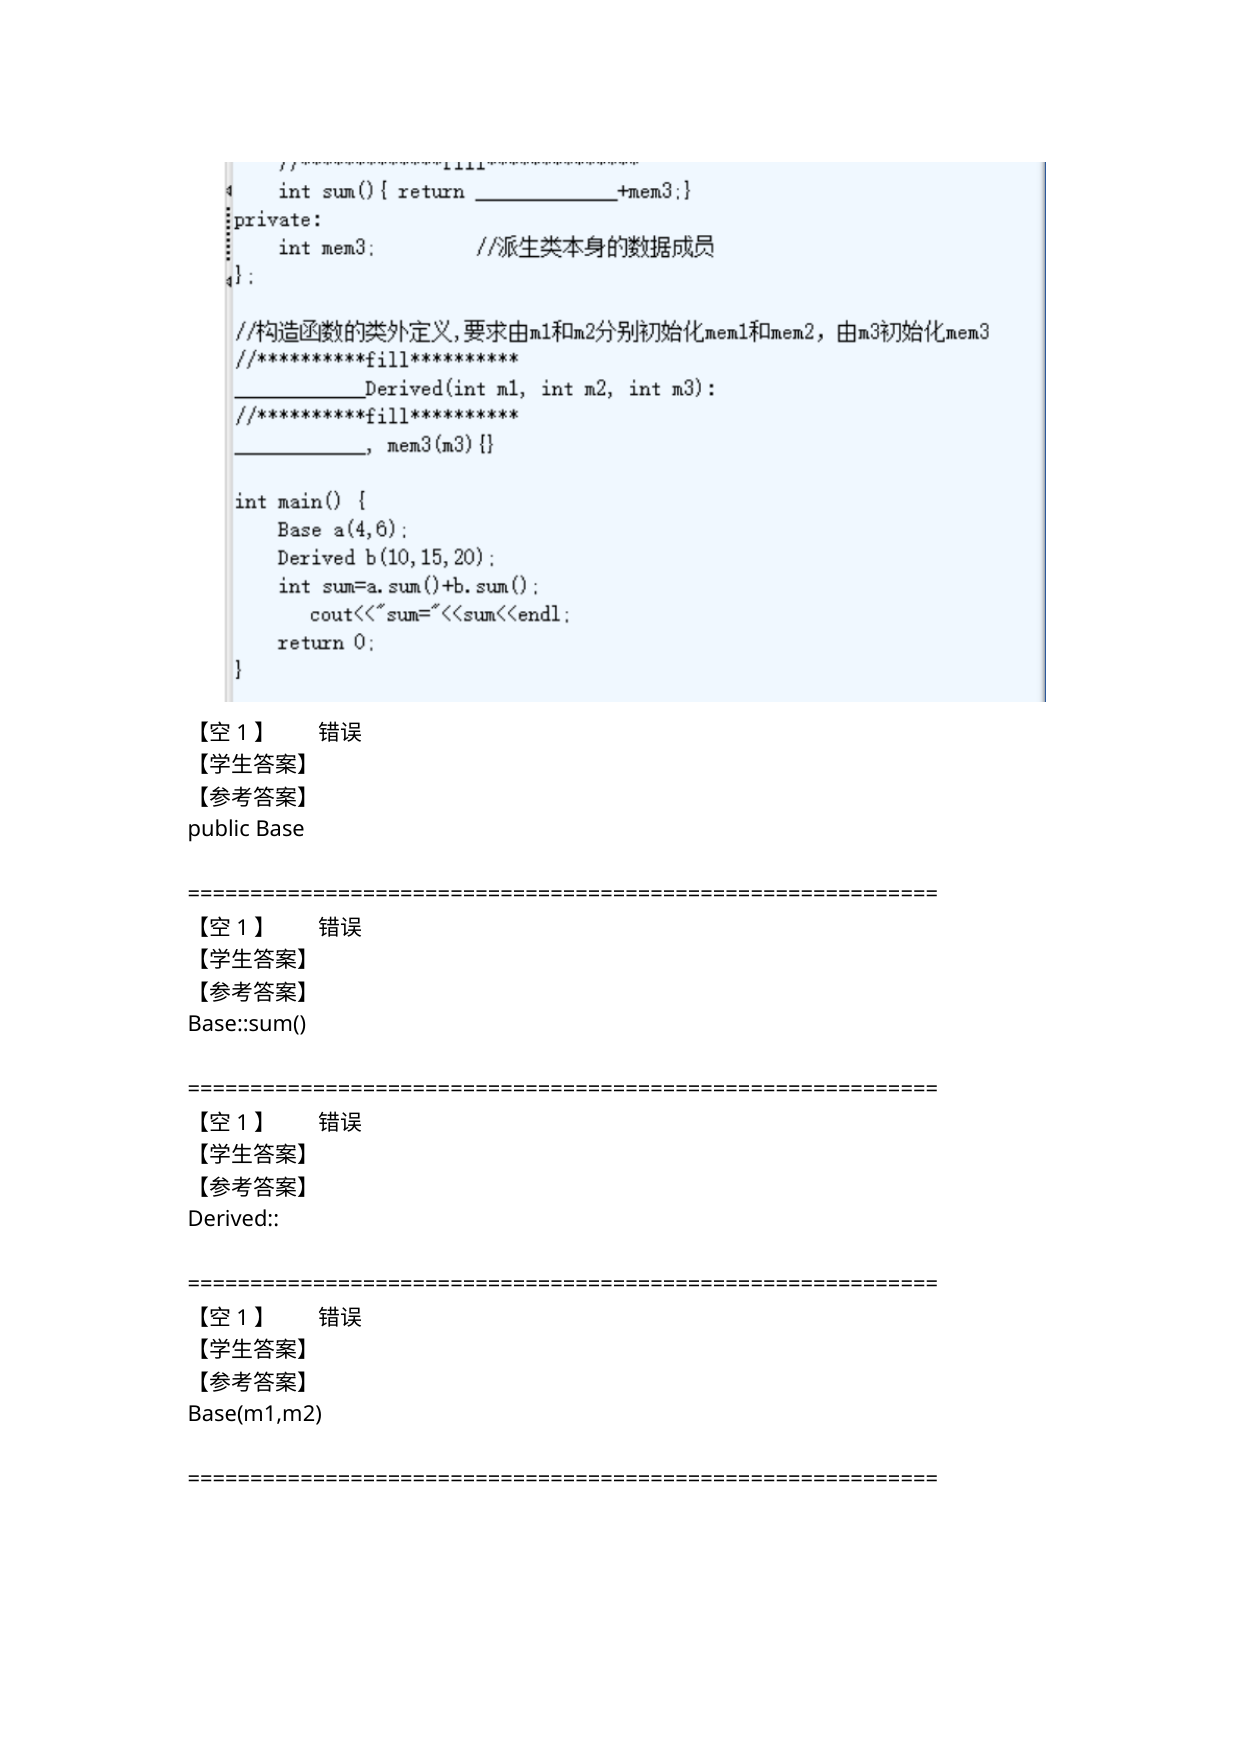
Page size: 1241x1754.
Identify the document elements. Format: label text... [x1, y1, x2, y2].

text ============================================================ [187, 1462, 1053, 1494]
text 【学生答案】 [187, 942, 1053, 974]
text ============================================================ [187, 1072, 1053, 1104]
text public Base [187, 812, 1053, 844]
text Base::sum() [187, 1007, 1053, 1039]
text ============================================================ [187, 1267, 1053, 1299]
text 【参考答案】 [187, 974, 1053, 1007]
text 【参考答案】 [187, 1364, 1053, 1397]
picture [187, 162, 1046, 702]
text 【学生答案】 [187, 1332, 1053, 1364]
text 【空 1 】 错误 [187, 714, 1053, 747]
text 【空 1 】 错误 [187, 1104, 1053, 1137]
text Derived:: [187, 1202, 1053, 1234]
text 【参考答案】 [187, 1169, 1053, 1202]
text Base(m1,m2) [187, 1397, 1053, 1429]
text 【空 1 】 错误 [187, 1299, 1053, 1332]
text 【学生答案】 [187, 747, 1053, 779]
text 【空 1 】 错误 [187, 909, 1053, 942]
text ============================================================ [187, 877, 1053, 909]
text 【参考答案】 [187, 779, 1053, 812]
text 【学生答案】 [187, 1137, 1053, 1169]
